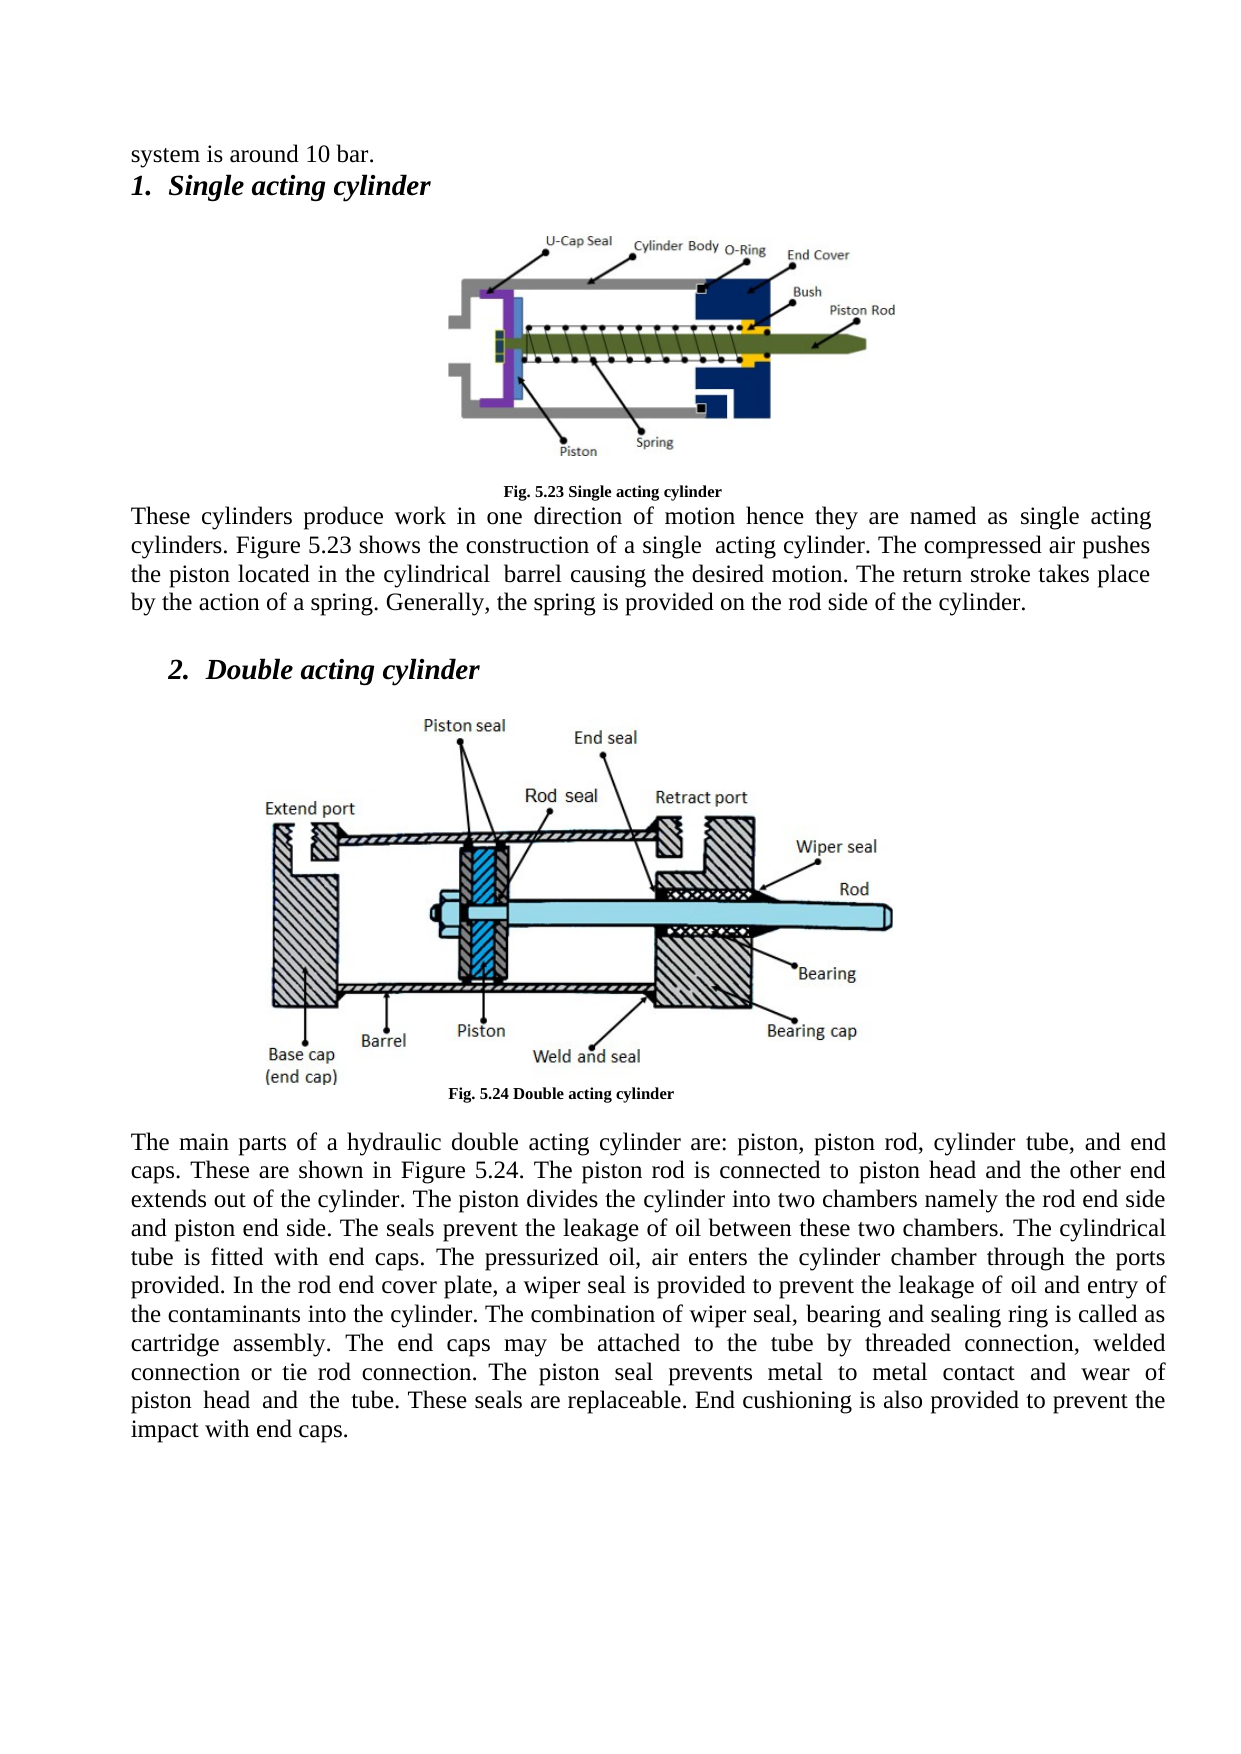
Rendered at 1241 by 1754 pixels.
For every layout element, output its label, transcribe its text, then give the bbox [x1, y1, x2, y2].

list Single acting cylinder [131, 168, 1225, 202]
text Fig. 5.24 Double acting cylinder [448, 718, 1225, 1103]
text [131, 139, 1166, 168]
picture [448, 236, 896, 456]
picture [265, 719, 893, 1085]
list Double acting cylinder [168, 652, 1225, 685]
text These cylinders produce work in one direction of motion hence they are named as single acting cylinders. Figure 5.23 shows the construction of a single acting cylinder. The compressed air pushes the piston located in the cylindrical barrel causing the desired motion. The return stroke takes place by the action of a spring. Generally, the spring is provided on the rod side of the cylinder. [131, 501, 1151, 616]
text The main parts of a hydraulic double acting cylinder are: piston, piston rod, cylinder tube, and end caps. These are shown in Figure 5.24. The piston rod is connected to piston head and the other end extends out of the cylinder. The piston divides the cylinder into two chambers namely the rod end side and piston end side. The seals prevent the leakage of oil between these two chambers. The cylindrical tube is fitted with end caps. The pressurized oil, air enters the cylinder chamber through the ports provided. In the rod end cover plate, a wiper seal is provided to prevent the leakage of oil and entry of the contaminants into the cylinder. The combination of wiper seal, bearing and sealing ring is called as cartridge assembly. The end caps may be attached to the tube by threaded connection, welded connection or tie rod connection. The piston seal prevents metal to metal contact and wear of piston head and the tube. These seals are replaceable. End cushioning is also provided to prevent the impact with end caps. [131, 1127, 1166, 1443]
